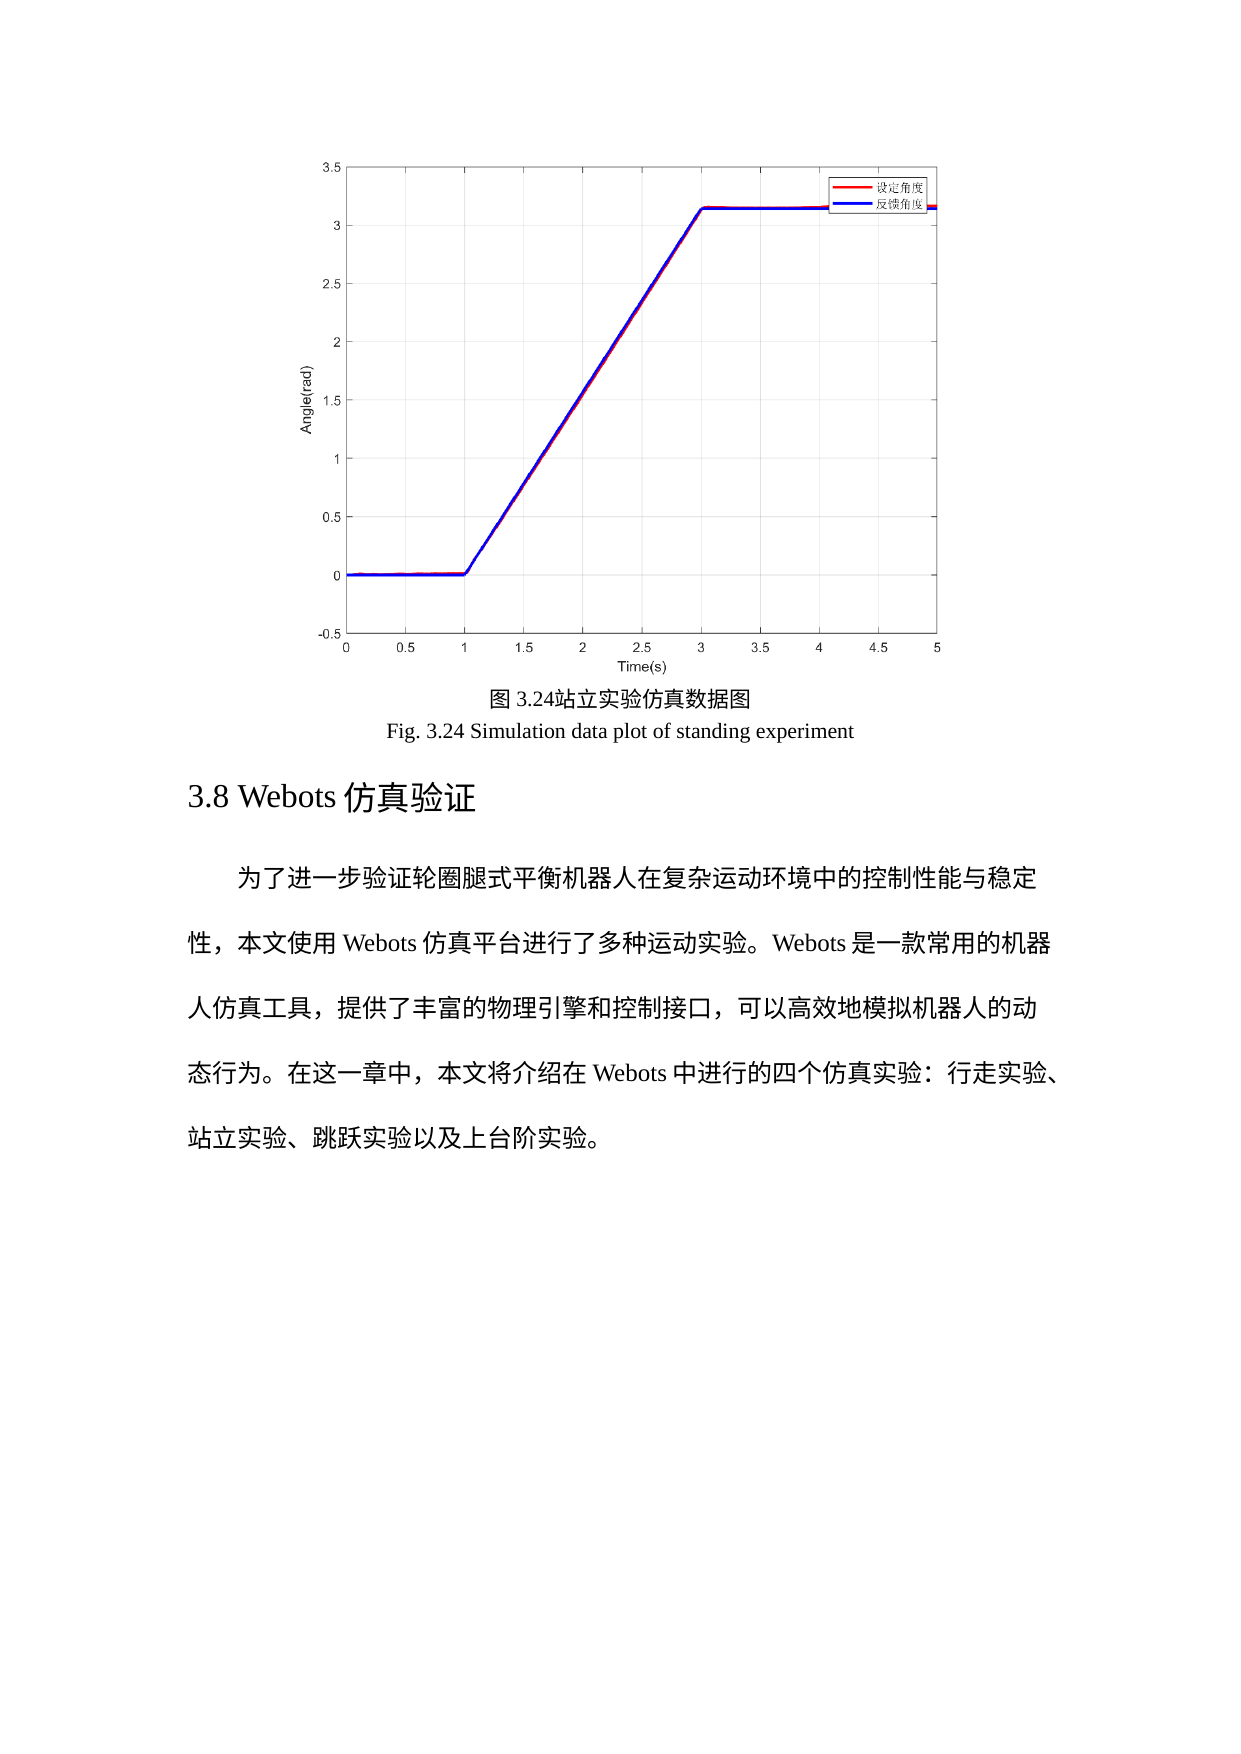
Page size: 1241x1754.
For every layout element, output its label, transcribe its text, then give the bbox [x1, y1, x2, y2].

text 为了进一步验证轮圈腿式平衡机器人在复杂运动环境中的控制性能与稳定性，本文使用Webots仿真平台进行了多种运动实验。Webots是一款常用的机器人仿真工具，提供了丰富的物理引擎和控制接口，可以高效地模拟机器人的动态行为。在这一章中，本文将介绍在Webots中进行的四个仿真实验：行走实验、站立实验、跳跃实验以及上台阶实验。 [187, 844, 1053, 1169]
picture [299, 162, 941, 675]
subtitle Webots仿真验证 [187, 763, 1053, 828]
